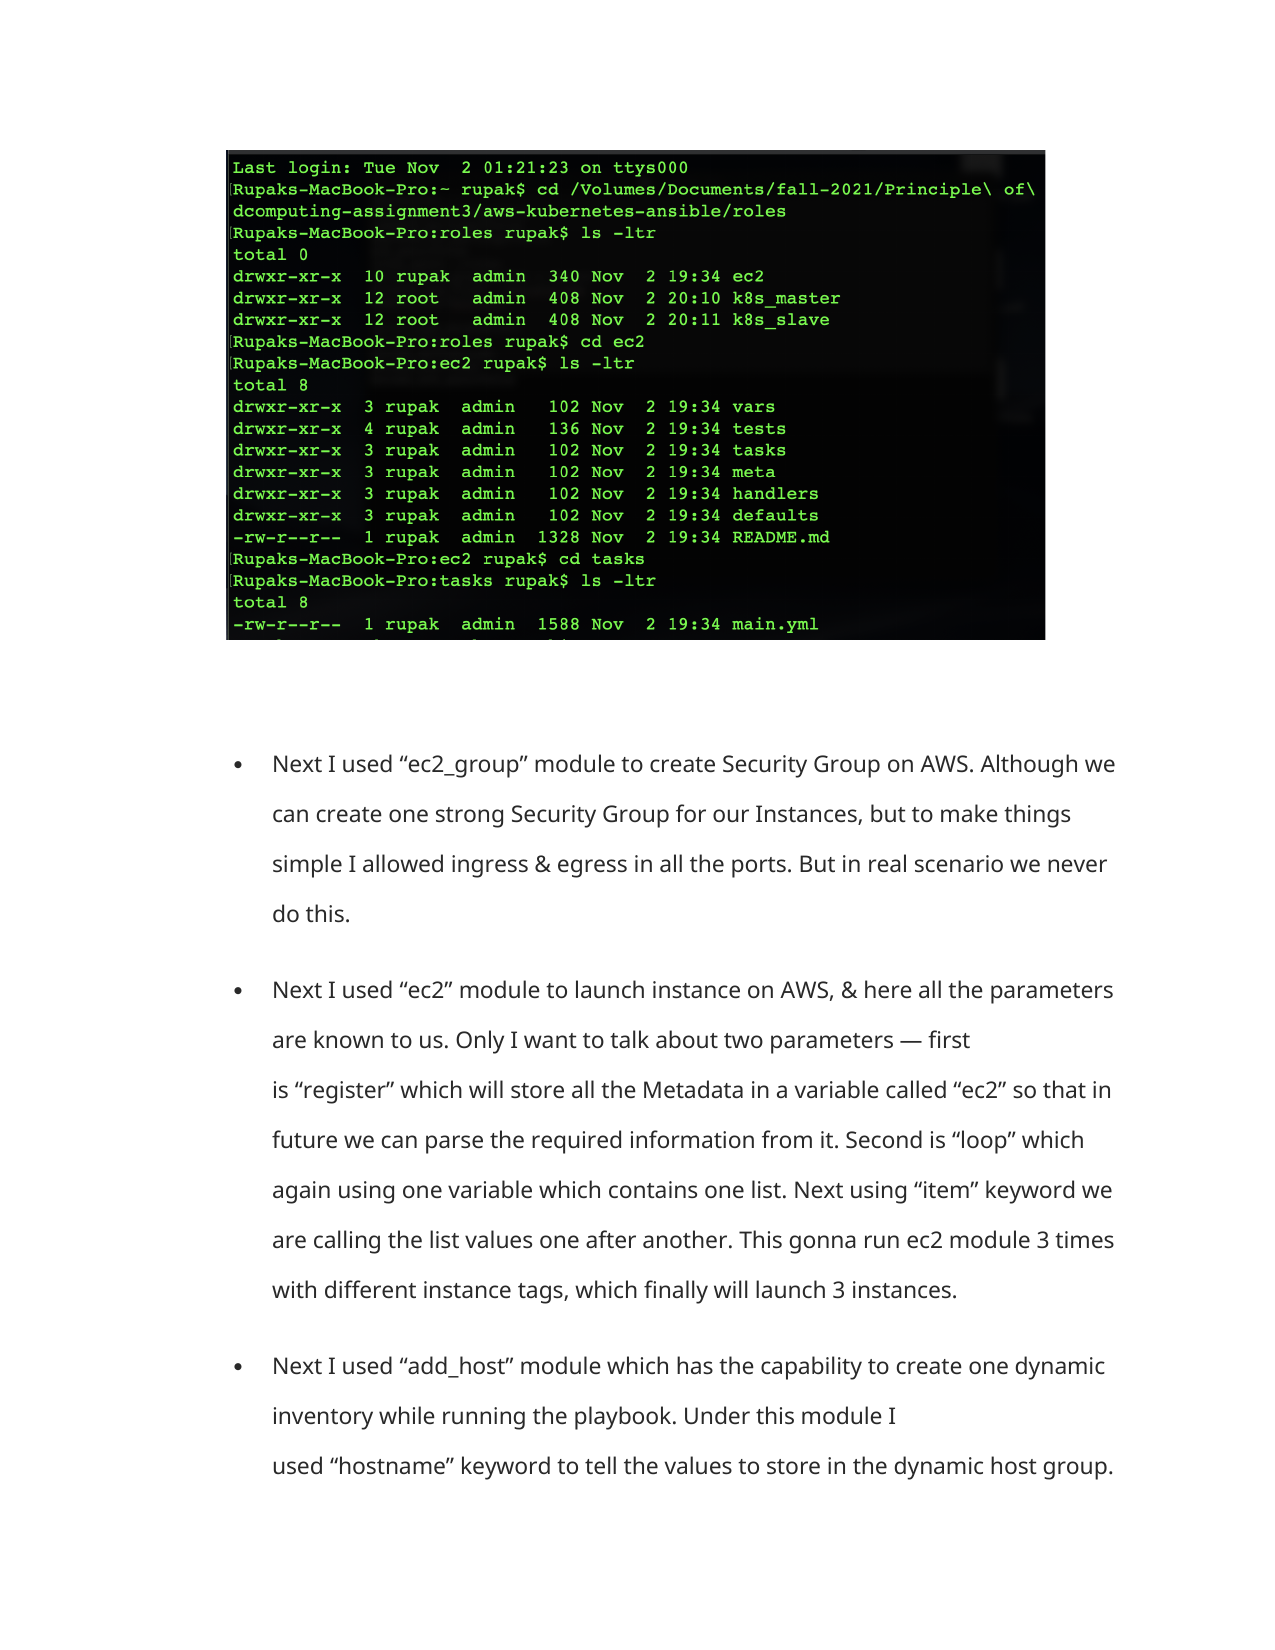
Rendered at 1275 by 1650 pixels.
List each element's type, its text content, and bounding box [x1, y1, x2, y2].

list Next I used “ec2_group” module to create Security Group on AWS. Although we can create one strong Security Group for our Instances, but to make things simple I allowed ingress & egress in all the ports. But in real scenario we never do this. [234, 729, 1125, 929]
picture [226, 150, 1046, 640]
list Next I used “ec2” module to launch instance on AWS, & here all the parameters are known to us. Only I want to talk about two parameters — first is “register” which will store all the Metadata in a variable called “ec2” so that in future we can parse the required information from it. Second is “loop” which again using one variable which contains one list. Next using “item” keyword we are calling the list values one after another. This gonna run ec2 module 3 times with different instance tags, which finally will launch 3 instances. [234, 955, 1125, 1305]
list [234, 1331, 1125, 1481]
